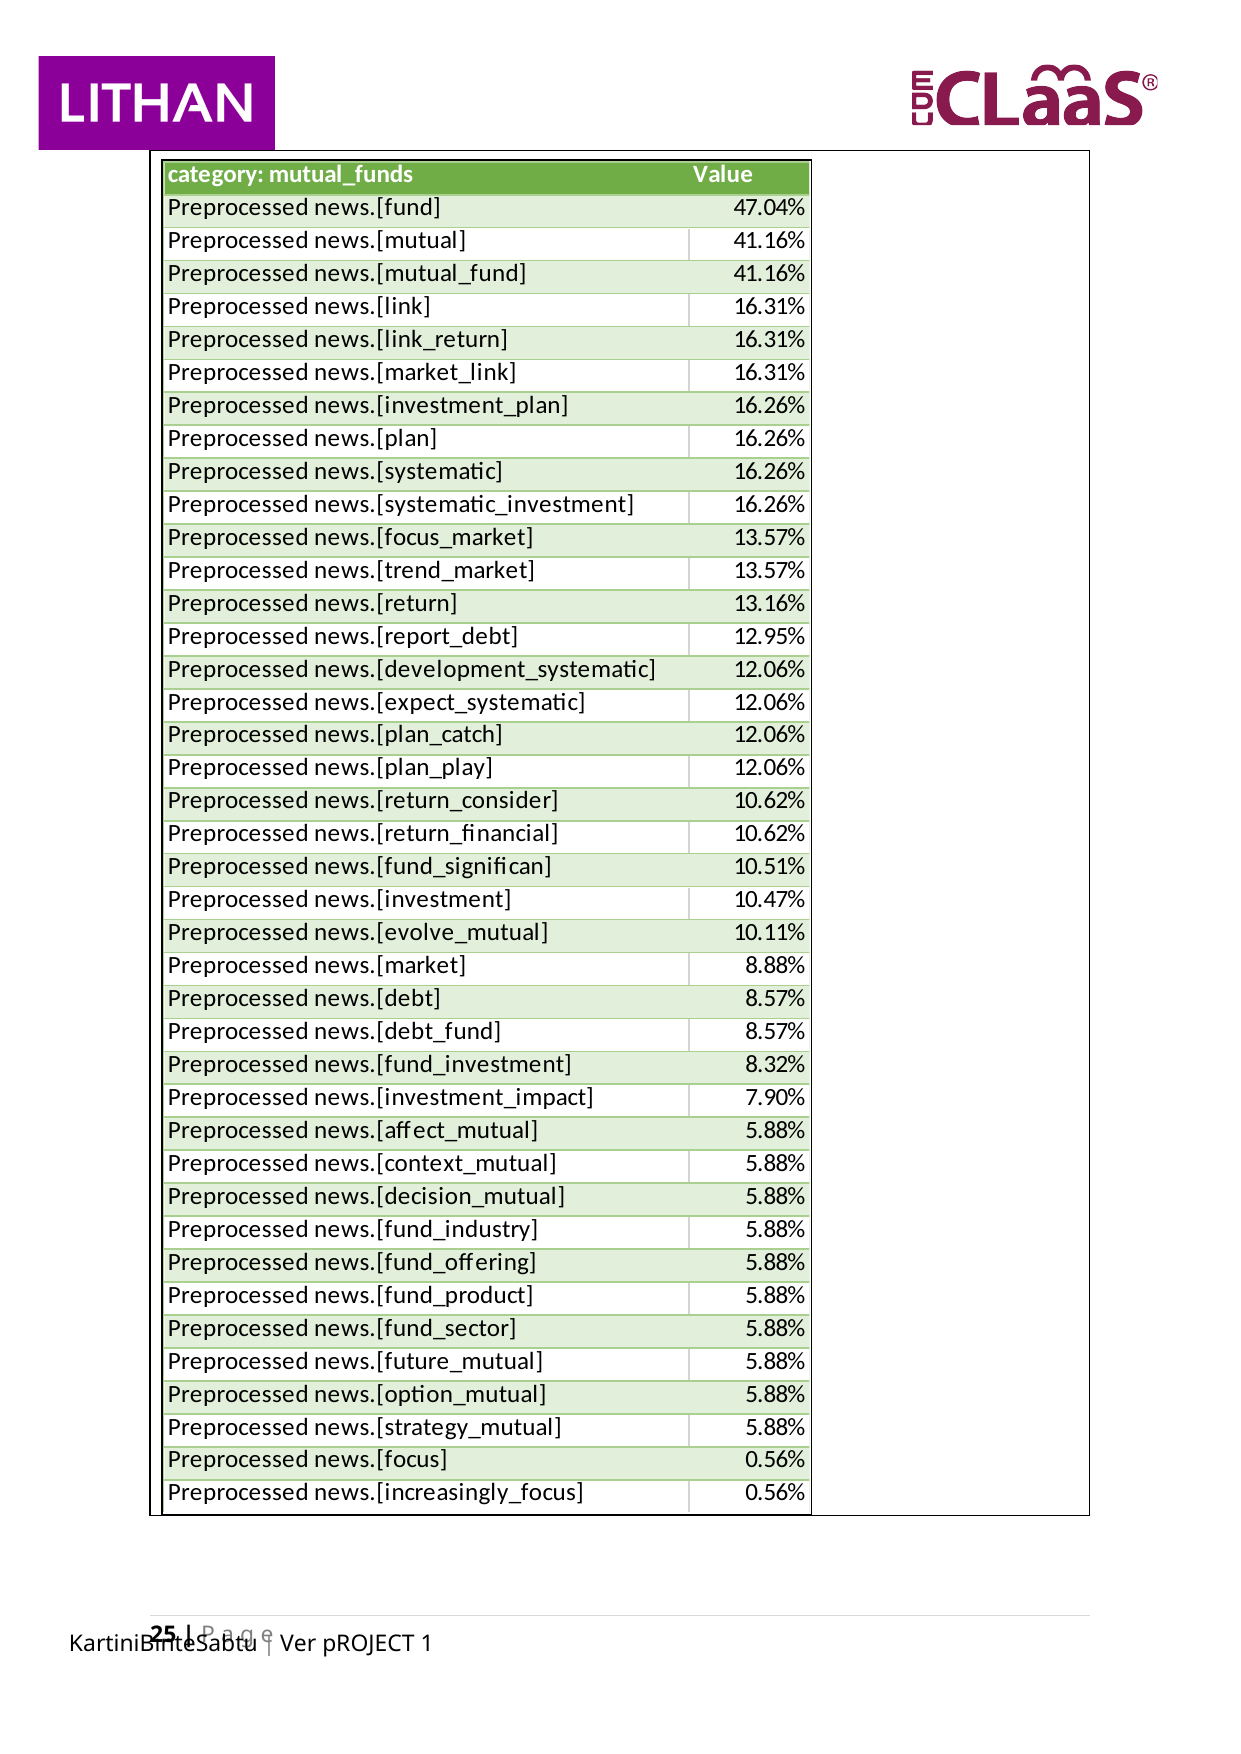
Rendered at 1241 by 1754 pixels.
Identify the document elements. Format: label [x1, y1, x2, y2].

picture [911, 64, 1158, 126]
picture [38, 56, 275, 150]
table_cell [151, 151, 1089, 1515]
